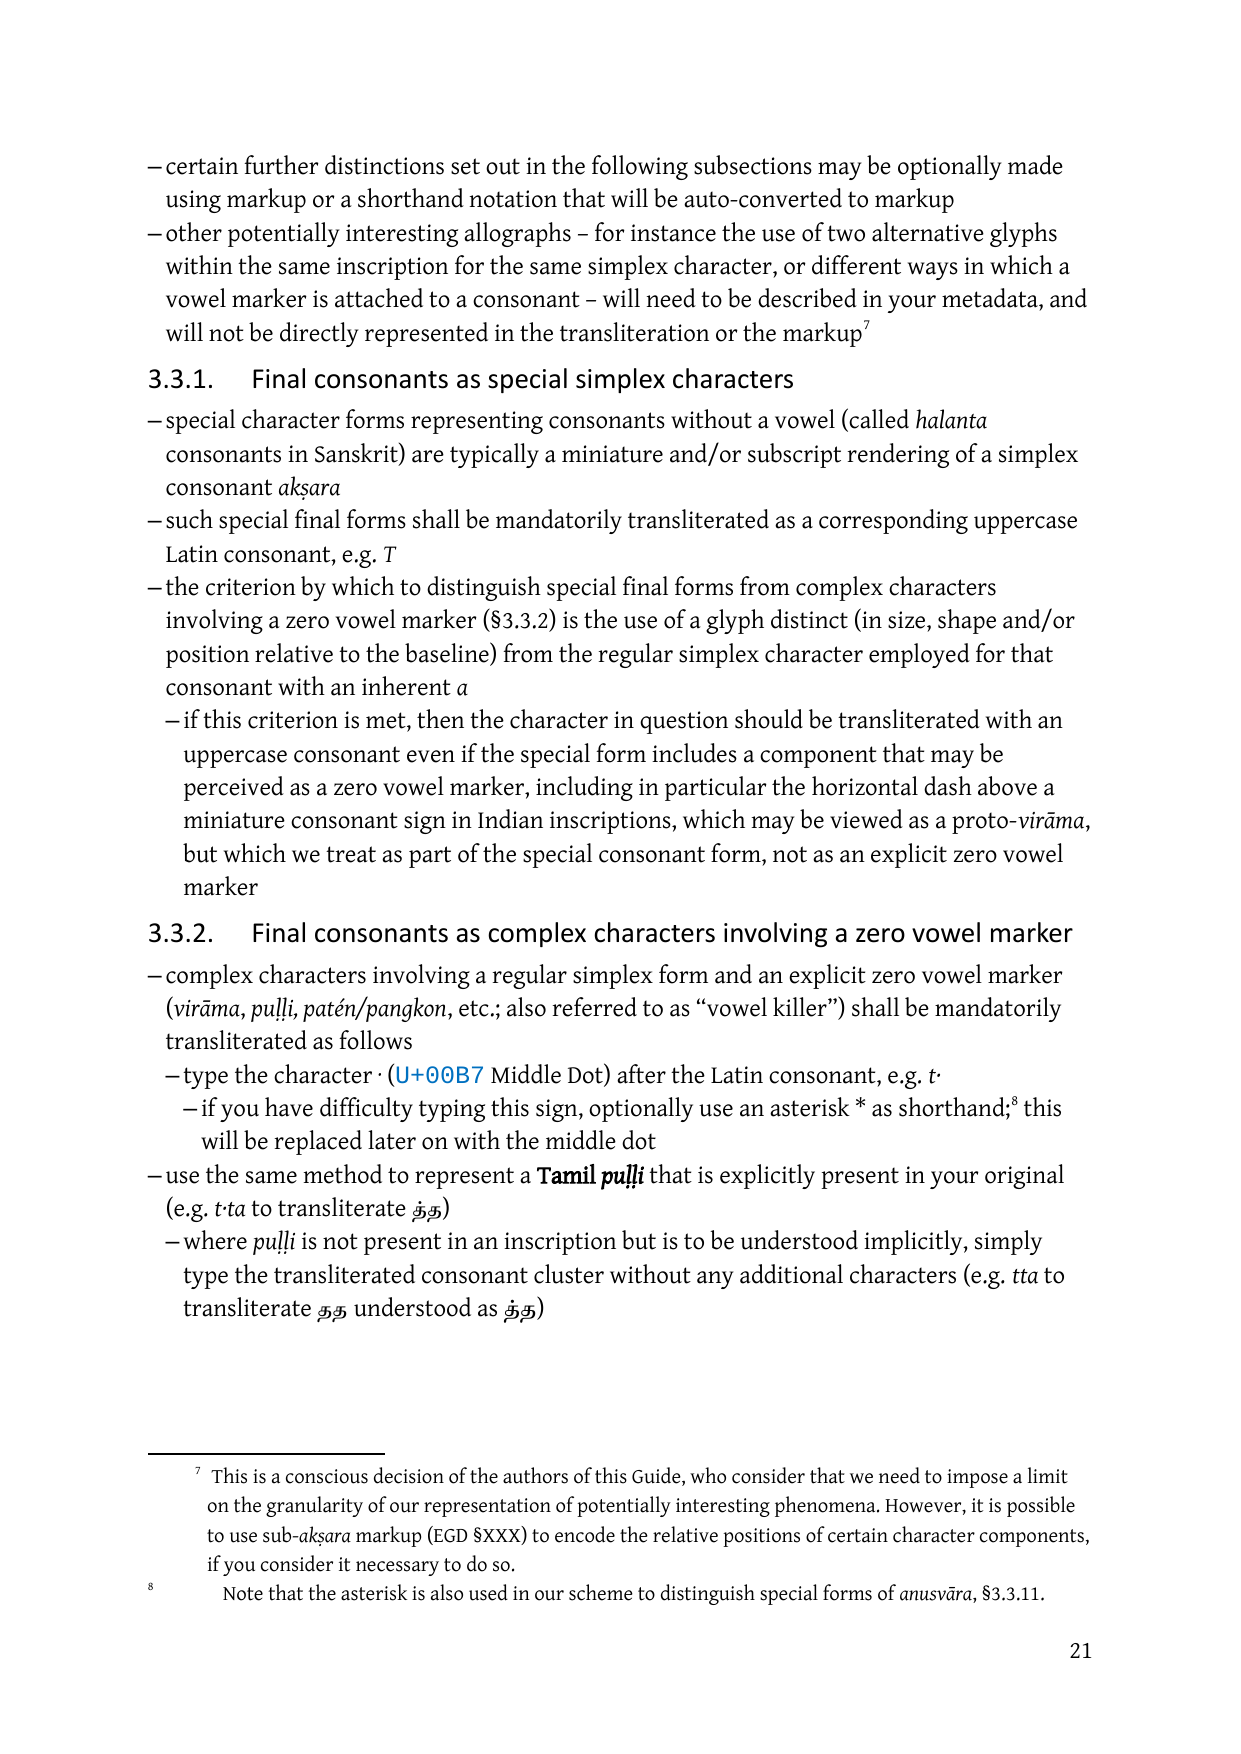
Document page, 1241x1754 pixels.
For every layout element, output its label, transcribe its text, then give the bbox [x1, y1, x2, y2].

list other potentially interesting allographs – for instance the use of two alternative glyphs within the same inscription for the same simplex character, or different ways in which a vowel marker is attached to a consonant – will need to be described in your metadata, and will not be directly represented in the transliteration or the markup [148, 214, 1092, 348]
list type the character · (U+00B7 Middle Dot) after the Latin consonant, e.g. t· [165, 1056, 1092, 1090]
list the criterion by which to distinguish special final forms from complex characters involving a zero vowel marker (§3.3.2) is the use of a glyph distinct (in size, shape and/or position relative to the baseline) from the regular simplex character employed for that consonant with an inherent a [148, 569, 1092, 702]
list special character forms representing consonants without a vowel (called halanta consonants in Sanskrit) are typically a miniature and/or subscript rendering of a simplex consonant akṣara [148, 402, 1092, 502]
list where puḷḷi is not present in an inscription but is to be understood implicitly, simply type the transliterated consonant cluster without any additional characters (e.g. tta to transliterate தத understood as த்த) [165, 1223, 1092, 1323]
list if this criterion is met, then the character in question should be transliterated with an uppercase consonant even if the special form includes a component that may be perceived as a zero vowel marker, including in particular the horizontal dash above a miniature consonant sign in Indian inscriptions, which may be viewed as a proto-virāma, but which we treat as part of the special consonant form, not as an explicit zero vowel marker [165, 702, 1092, 902]
list complex characters involving a regular simplex form and an explicit zero vowel marker (virāma, puḷḷi, patén/pangkon, etc.; also referred to as “vowel killer”) shall be mandatorily transliterated as follows [148, 956, 1092, 1056]
list such special final forms shall be mandatorily transliterated as a corresponding uppercase Latin consonant, e.g. T [148, 502, 1092, 569]
list certain further distinctions set out in the following subsections may be optionally made using markup or a shorthand notation that will be auto-converted to markup [148, 148, 1092, 214]
subtitle Final consonants as special simplex characters [148, 360, 1092, 396]
list if you have difficulty typing this sign, optionally use an asterisk * as shorthand; this will be replaced later on with the middle dot [183, 1090, 1092, 1156]
subtitle Final consonants as complex characters involving a zero vowel marker [148, 914, 1092, 950]
list use the same method to represent a Tamil puḷḷi that is explicitly present in your original (e.g. t·ta to transliterate த்த) [148, 1156, 1092, 1223]
